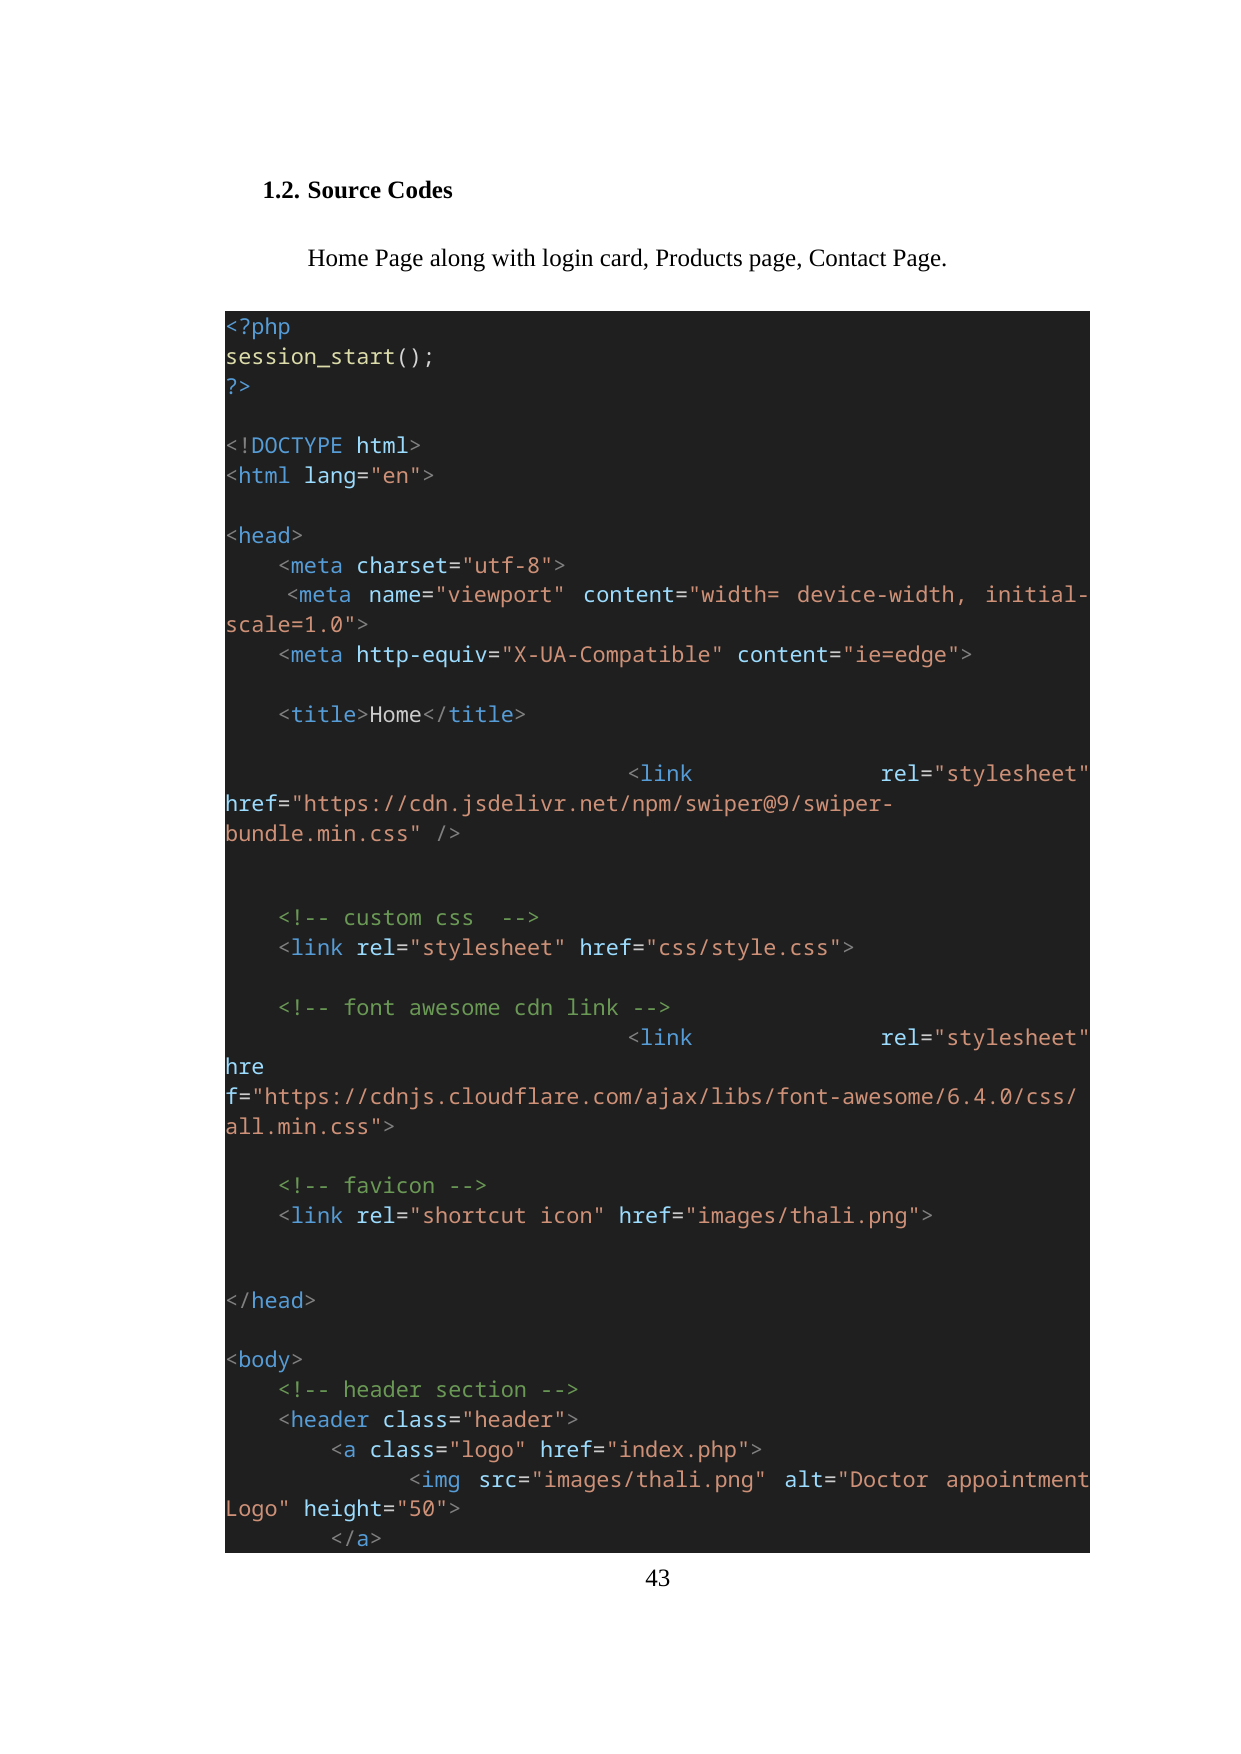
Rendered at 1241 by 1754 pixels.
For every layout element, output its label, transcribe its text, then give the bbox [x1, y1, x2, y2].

text ?> [225, 371, 1090, 401]
text </head> [225, 1285, 1090, 1314]
subtitle Source Codes [262, 175, 1090, 204]
text <!-- header section --> [225, 1374, 1090, 1404]
text <meta http-equiv="X-UA-Compatible" content="ie=edge"> [225, 639, 1090, 669]
text <!-- custom css --> [225, 902, 1090, 932]
text <!-- font awesome cdn link --> [225, 992, 1090, 1021]
text <link rel="stylesheet" href="https://cdnjs.cloudflare.com/ajax/libs/font-awesome/6.4.0/css/all.min.css"> [225, 1021, 1090, 1141]
text <a class="logo" href="index.php"> [225, 1434, 1090, 1463]
text <link rel="stylesheet" href="css/style.css"> [225, 932, 1090, 962]
text <link rel="stylesheet" href="https://cdn.jsdelivr.net/npm/swiper@9/swiper-bundle.min.css" /> [225, 758, 1090, 847]
text <html lang="en"> [225, 460, 1090, 490]
text <!DOCTYPE html> [225, 430, 1090, 460]
text <meta charset="utf-8"> [225, 549, 1090, 579]
text <header class="header"> [225, 1404, 1090, 1434]
text <!-- favicon --> [225, 1170, 1090, 1200]
text <head> [225, 520, 1090, 549]
text <?php [225, 311, 1090, 341]
text <link rel="shortcut icon" href="images/thali.png"> [225, 1200, 1090, 1230]
text <body> [225, 1344, 1090, 1374]
text session_start(); [225, 341, 1090, 371]
text </a> [225, 1523, 1090, 1553]
text <meta name="viewport" content="width= device-width, initial-scale=1.0"> [225, 579, 1090, 639]
text <img src="images/thali.png" alt="Doctor appointment Logo" height="50"> [225, 1463, 1090, 1523]
text <title>Home</title> [225, 698, 1090, 728]
subtitle Home Page along with login card, Products page, Contact Page. [307, 243, 1090, 272]
